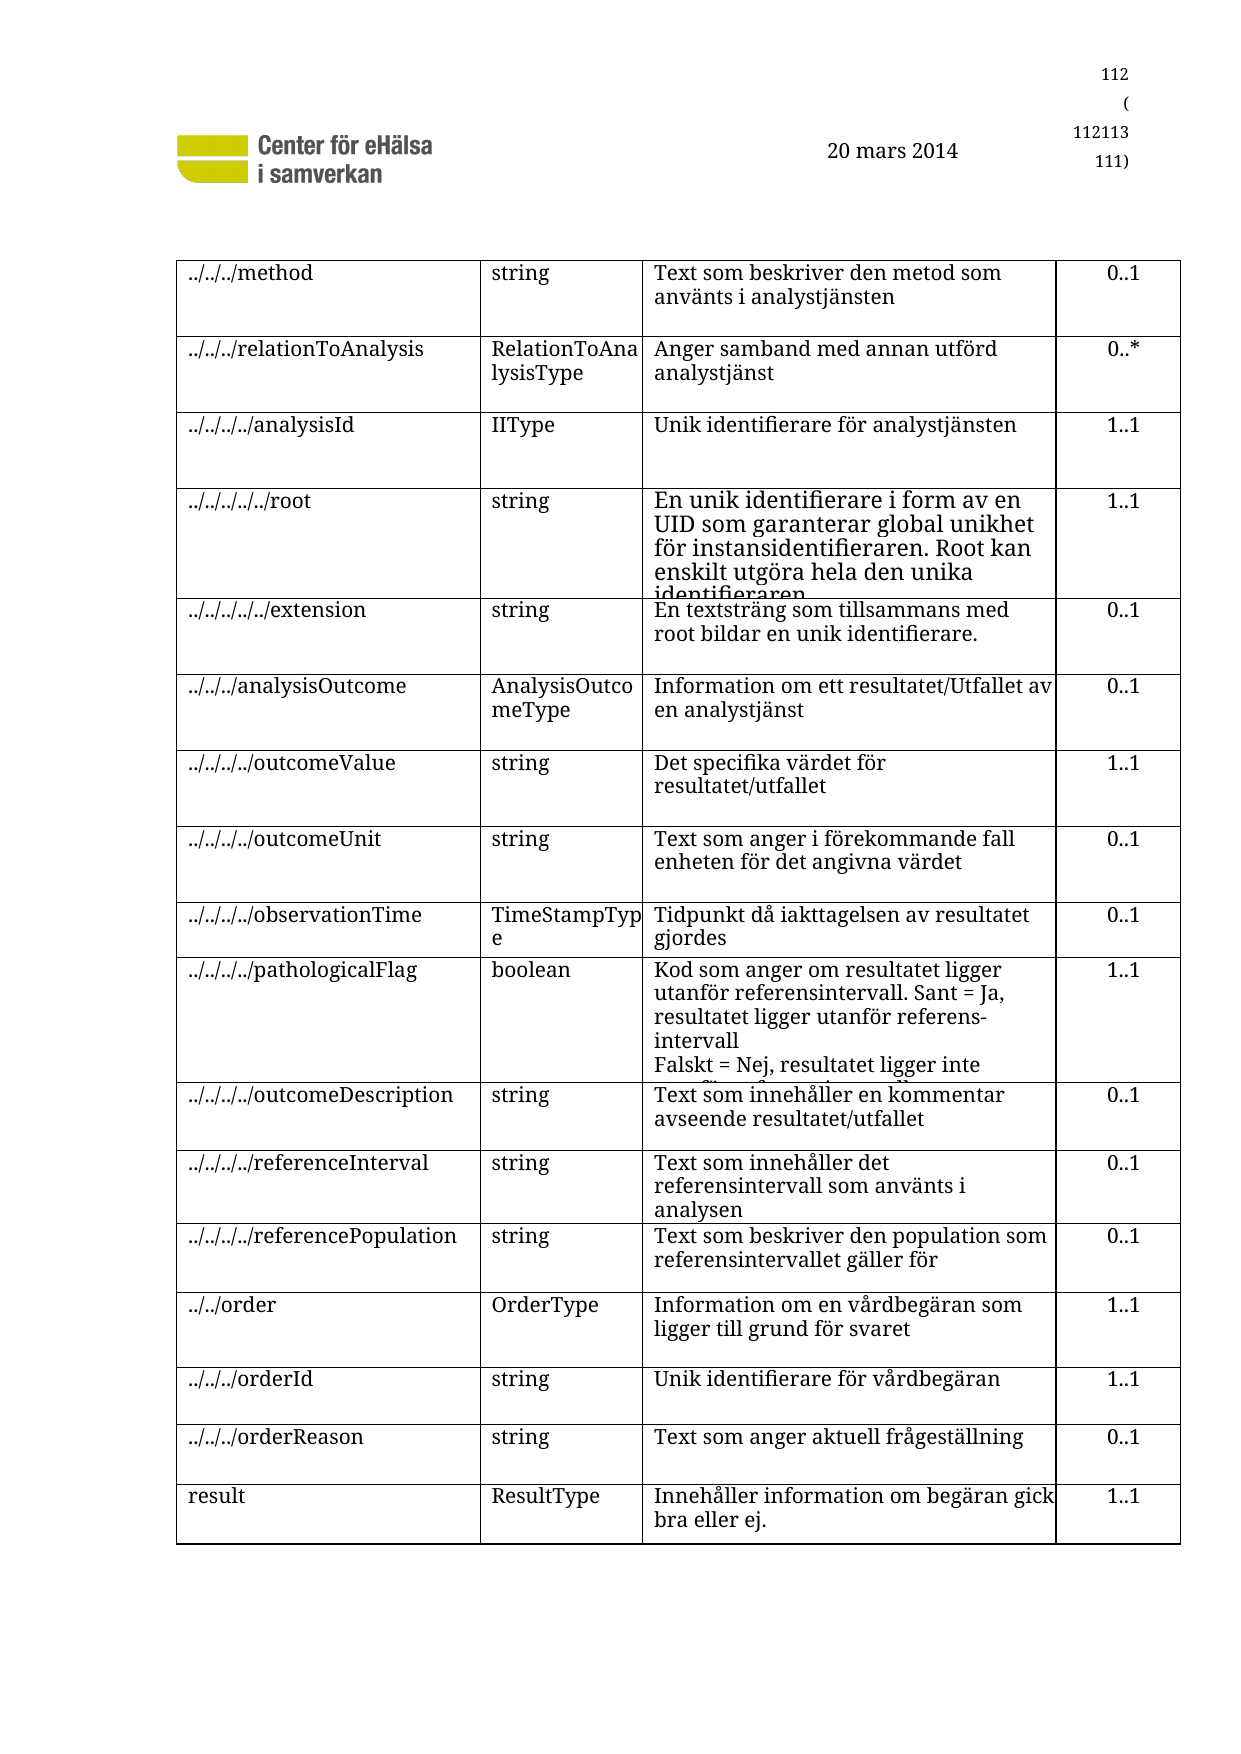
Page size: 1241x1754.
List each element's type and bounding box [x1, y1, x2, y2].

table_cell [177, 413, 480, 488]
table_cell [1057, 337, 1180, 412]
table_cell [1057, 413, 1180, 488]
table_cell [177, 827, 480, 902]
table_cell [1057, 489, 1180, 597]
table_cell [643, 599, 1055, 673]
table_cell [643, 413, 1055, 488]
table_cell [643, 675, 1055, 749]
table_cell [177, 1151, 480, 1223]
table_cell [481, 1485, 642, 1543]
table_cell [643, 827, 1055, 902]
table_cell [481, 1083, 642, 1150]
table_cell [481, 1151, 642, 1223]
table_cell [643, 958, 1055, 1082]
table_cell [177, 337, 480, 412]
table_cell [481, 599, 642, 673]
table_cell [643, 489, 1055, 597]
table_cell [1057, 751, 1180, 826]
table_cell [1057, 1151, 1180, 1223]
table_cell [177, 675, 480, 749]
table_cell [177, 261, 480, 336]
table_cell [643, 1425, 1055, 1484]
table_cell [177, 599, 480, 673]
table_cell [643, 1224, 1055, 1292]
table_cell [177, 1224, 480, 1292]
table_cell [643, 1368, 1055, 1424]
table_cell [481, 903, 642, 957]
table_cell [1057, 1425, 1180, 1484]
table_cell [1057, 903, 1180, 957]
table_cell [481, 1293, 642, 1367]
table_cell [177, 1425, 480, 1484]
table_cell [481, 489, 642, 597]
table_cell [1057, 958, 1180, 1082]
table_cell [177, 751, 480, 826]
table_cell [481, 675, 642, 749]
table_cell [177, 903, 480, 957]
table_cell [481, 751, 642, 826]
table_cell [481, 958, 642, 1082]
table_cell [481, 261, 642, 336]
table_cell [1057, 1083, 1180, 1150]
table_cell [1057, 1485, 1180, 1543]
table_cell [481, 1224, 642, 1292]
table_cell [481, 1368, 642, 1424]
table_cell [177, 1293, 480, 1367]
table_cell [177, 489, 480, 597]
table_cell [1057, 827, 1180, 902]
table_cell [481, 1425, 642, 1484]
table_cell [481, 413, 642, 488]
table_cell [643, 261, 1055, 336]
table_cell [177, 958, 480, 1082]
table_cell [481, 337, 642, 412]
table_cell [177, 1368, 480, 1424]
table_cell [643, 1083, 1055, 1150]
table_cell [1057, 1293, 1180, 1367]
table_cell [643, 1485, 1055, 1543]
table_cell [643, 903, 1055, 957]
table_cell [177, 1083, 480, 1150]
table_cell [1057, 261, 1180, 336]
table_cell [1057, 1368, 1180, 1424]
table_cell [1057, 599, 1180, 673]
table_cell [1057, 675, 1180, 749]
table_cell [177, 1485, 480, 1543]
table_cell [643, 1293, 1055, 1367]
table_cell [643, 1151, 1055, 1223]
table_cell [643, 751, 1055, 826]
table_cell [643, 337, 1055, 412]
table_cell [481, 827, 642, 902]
picture [177, 135, 432, 183]
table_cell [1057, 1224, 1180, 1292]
